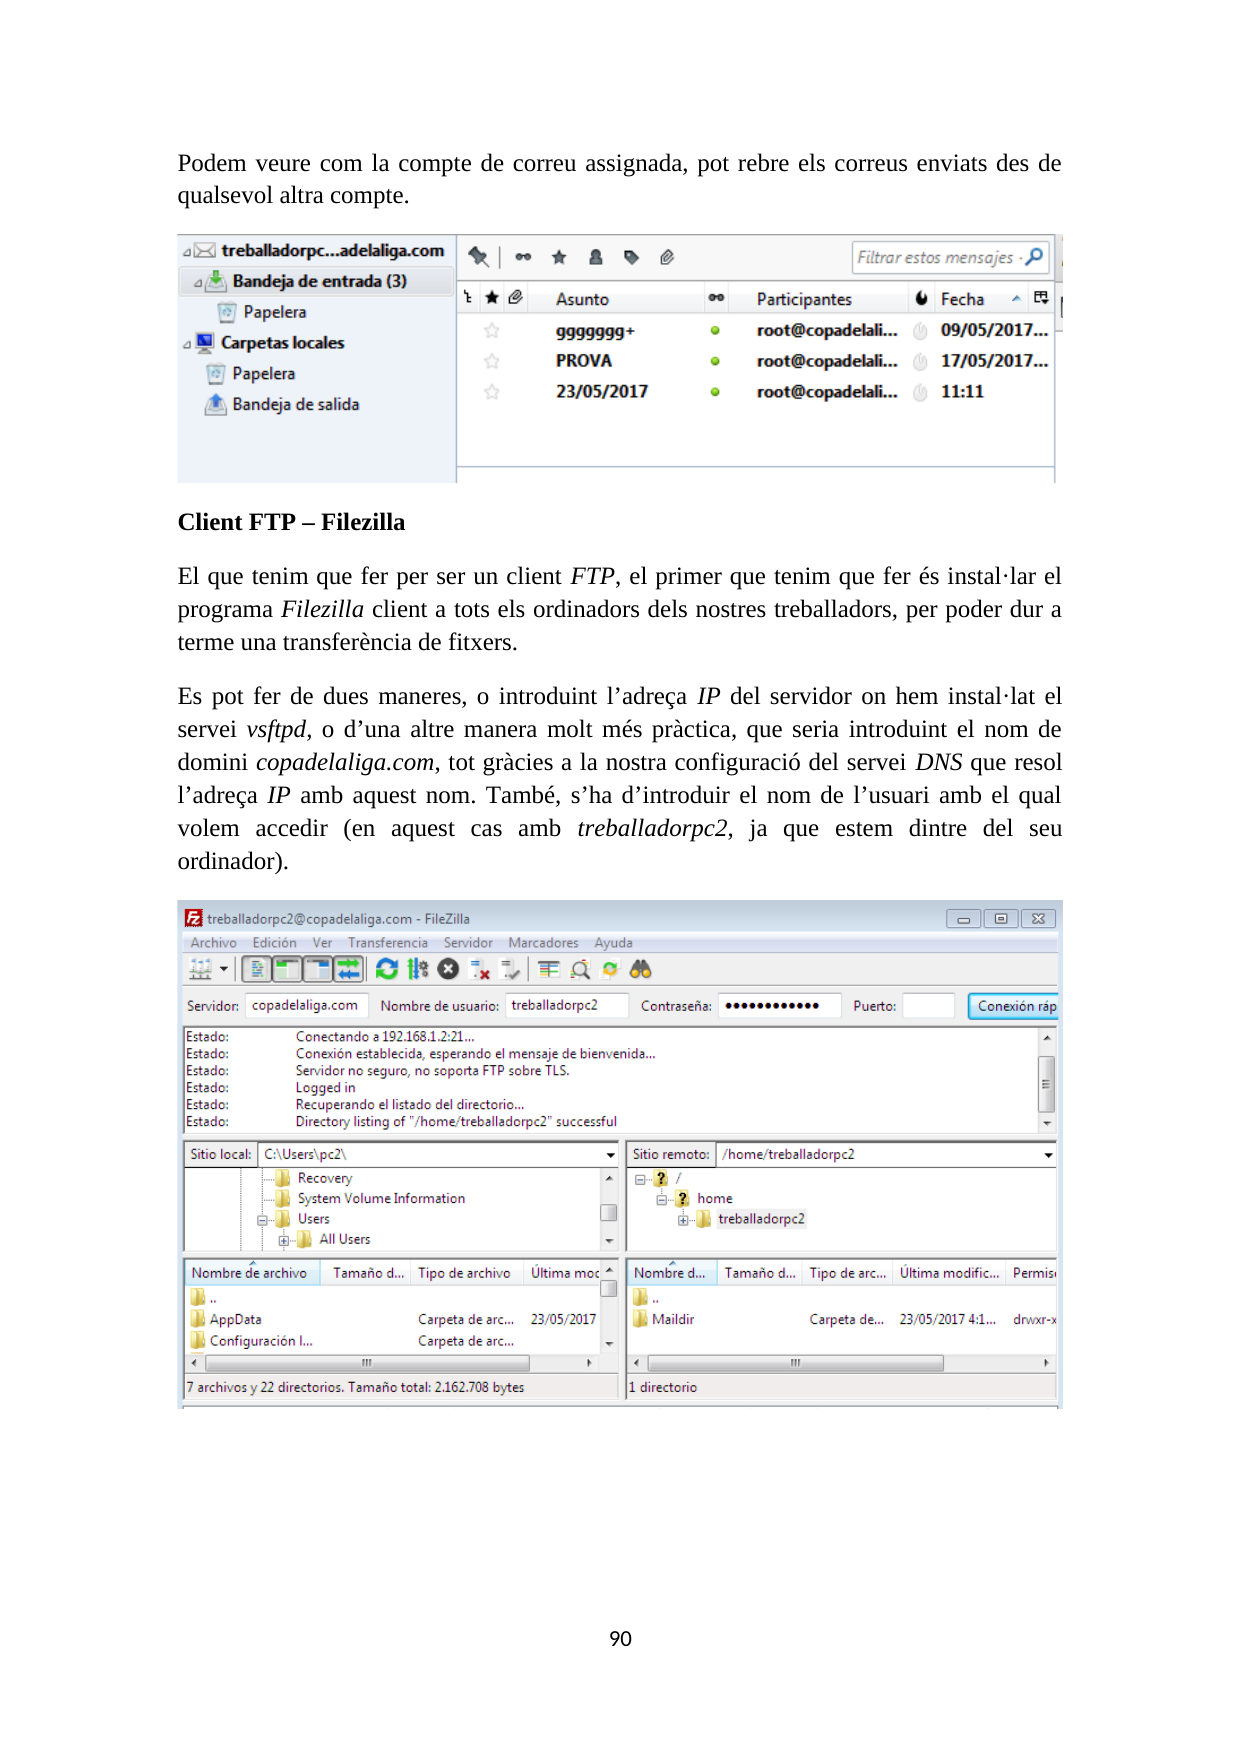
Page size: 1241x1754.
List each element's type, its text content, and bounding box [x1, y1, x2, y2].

picture [177, 900, 1063, 1409]
text Es pot fer de dues maneres, o introduint l’adreça IP del servidor on hem instal·lat el servei vsftpd, o d’una altre manera molt més pràctica, que seria introduint el nom de domini copadelaliga.com, tot gràcies a la nostra configuració del servei DNS que resol l’adreça IP amb aquest nom. També, s’ha d’introduir el nom de l’usuari amb el qual volem accedir (en aquest cas amb treballadorpc2, ja que estem dintre del seu ordinador). [177, 681, 1063, 875]
text Client FTP – Filezilla [177, 507, 1063, 536]
text El que tenim que fer per ser un client FTP, el primer que tenim que fer és instal·lar el programa Filezilla client a tots els ordinadors dels nostres treballadors, per poder dur a terme una transferència de fitxers. [177, 561, 1063, 656]
text Podem veure com la compte de correu assignada, pot rebre els correus enviats des de qualsevol altra compte. [177, 148, 1063, 209]
picture [177, 234, 1063, 483]
